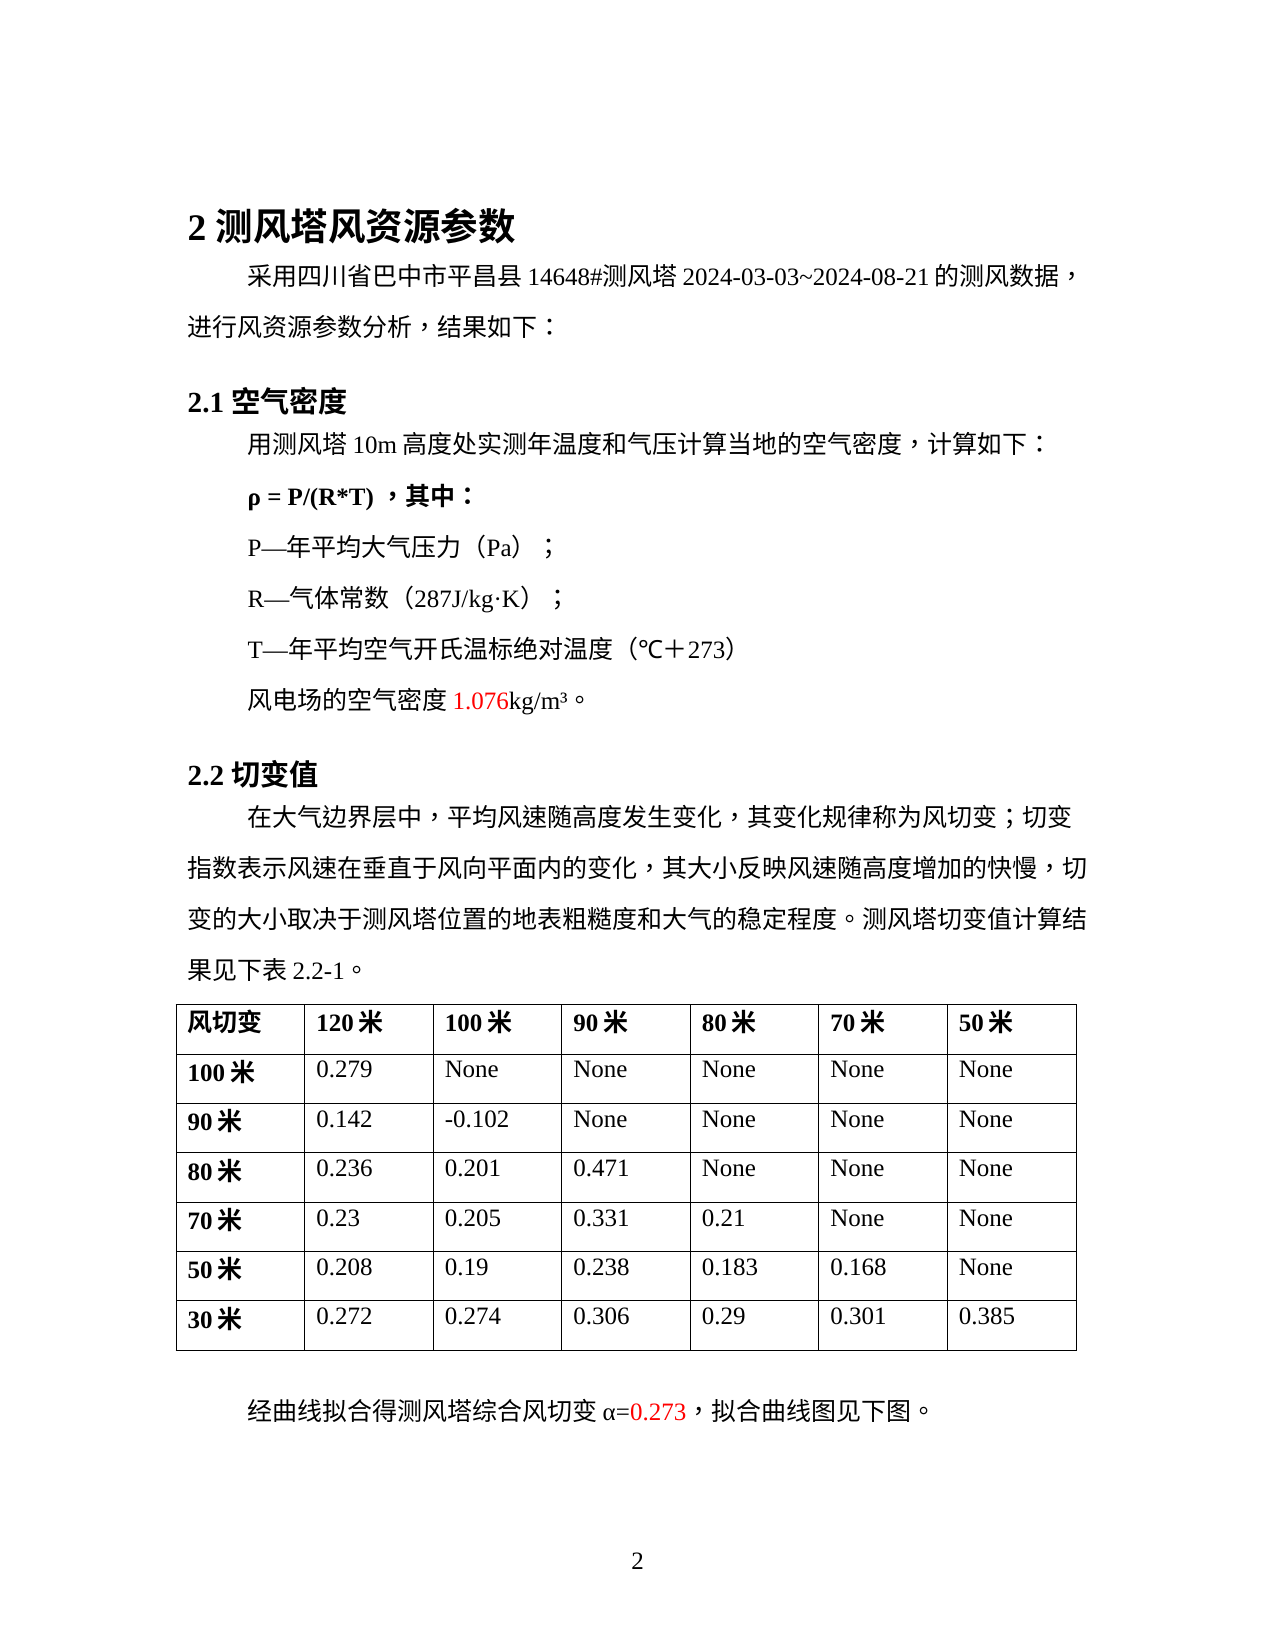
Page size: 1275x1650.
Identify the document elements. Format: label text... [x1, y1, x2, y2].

table_cell 0.238 [562, 1252, 690, 1300]
table_cell 0.274 [434, 1301, 561, 1350]
table_header 90米 [562, 1005, 690, 1053]
table_cell 0.19 [434, 1252, 561, 1300]
text ρ = P/(R*T) ，其中： [187, 478, 1087, 512]
table_cell None [948, 1203, 1076, 1251]
subtitle 2.2 切变值 [187, 754, 1087, 794]
table_cell None [562, 1104, 690, 1152]
table_cell 0.385 [948, 1301, 1076, 1350]
text 采用四川省巴中市平昌县14648#测风塔2024-03-03~2024-08-21的测风数据，进行风资源参数分析，结果如下： [187, 259, 1087, 344]
table_cell None [819, 1104, 947, 1152]
text R—气体常数（287J/kg·K）； [187, 580, 1087, 614]
table_cell 0.29 [691, 1301, 818, 1350]
table_header 50米 [948, 1005, 1076, 1053]
table_cell 0.306 [562, 1301, 690, 1350]
table_cell 100米 [177, 1055, 304, 1103]
table_cell None [819, 1055, 947, 1103]
table_cell 0.331 [562, 1203, 690, 1251]
table_cell 0.23 [305, 1203, 433, 1251]
table_header 80米 [691, 1005, 818, 1053]
table_cell 30米 [177, 1301, 304, 1350]
table_cell 0.21 [691, 1203, 818, 1251]
table_cell -0.102 [434, 1104, 561, 1152]
text P—年平均大气压力（Pa）； [187, 529, 1087, 563]
table_cell 80米 [177, 1153, 304, 1202]
table_cell None [691, 1055, 818, 1103]
table_cell None [948, 1252, 1076, 1300]
table_cell 70米 [177, 1203, 304, 1251]
text T—年平均空气开氏温标绝对温度（℃＋273） [187, 631, 1087, 665]
table_cell None [948, 1055, 1076, 1103]
text 在大气边界层中，平均风速随高度发生变化，其变化规律称为风切变；切变指数表示风速在垂直于风向平面内的变化，其大小反映风速随高度增加的快慢，切变的大小取决于测风塔位置的地表粗糙度和大气的稳定程度。测风塔切变值计算结果见下表2.2-1。 [187, 800, 1087, 987]
table_cell 0.272 [305, 1301, 433, 1350]
table_header 风切变 [177, 1005, 304, 1053]
table_cell 0.301 [819, 1301, 947, 1350]
table_cell 0.183 [691, 1252, 818, 1300]
table_cell None [691, 1104, 818, 1152]
table_header 70米 [819, 1005, 947, 1053]
table_cell None [948, 1104, 1076, 1152]
table_cell 0.205 [434, 1203, 561, 1251]
subtitle 2 测风塔风资源参数 [187, 200, 1087, 251]
table_header 120米 [305, 1005, 433, 1053]
table_cell 0.279 [305, 1055, 433, 1103]
text 经曲线拟合得测风塔综合风切变α=0.273，拟合曲线图见下图。 [187, 1394, 1087, 1428]
subtitle 2.1 空气密度 [187, 382, 1087, 421]
table_cell 50米 [177, 1252, 304, 1300]
table_cell None [819, 1203, 947, 1251]
table_cell None [948, 1153, 1076, 1202]
table_cell None [434, 1055, 561, 1103]
text 用测风塔10m高度处实测年温度和气压计算当地的空气密度，计算如下： [187, 427, 1087, 461]
table_cell None [691, 1153, 818, 1202]
table_cell 0.236 [305, 1153, 433, 1202]
table_cell 0.168 [819, 1252, 947, 1300]
text 风电场的空气密度1.076kg/m³。 [187, 682, 1087, 716]
table_cell 0.471 [562, 1153, 690, 1202]
table_cell 0.201 [434, 1153, 561, 1202]
table_cell 0.142 [305, 1104, 433, 1152]
table_header 100米 [434, 1005, 561, 1053]
table_cell 0.208 [305, 1252, 433, 1300]
table_cell None [562, 1055, 690, 1103]
table_cell None [819, 1153, 947, 1202]
table_cell 90米 [177, 1104, 304, 1152]
